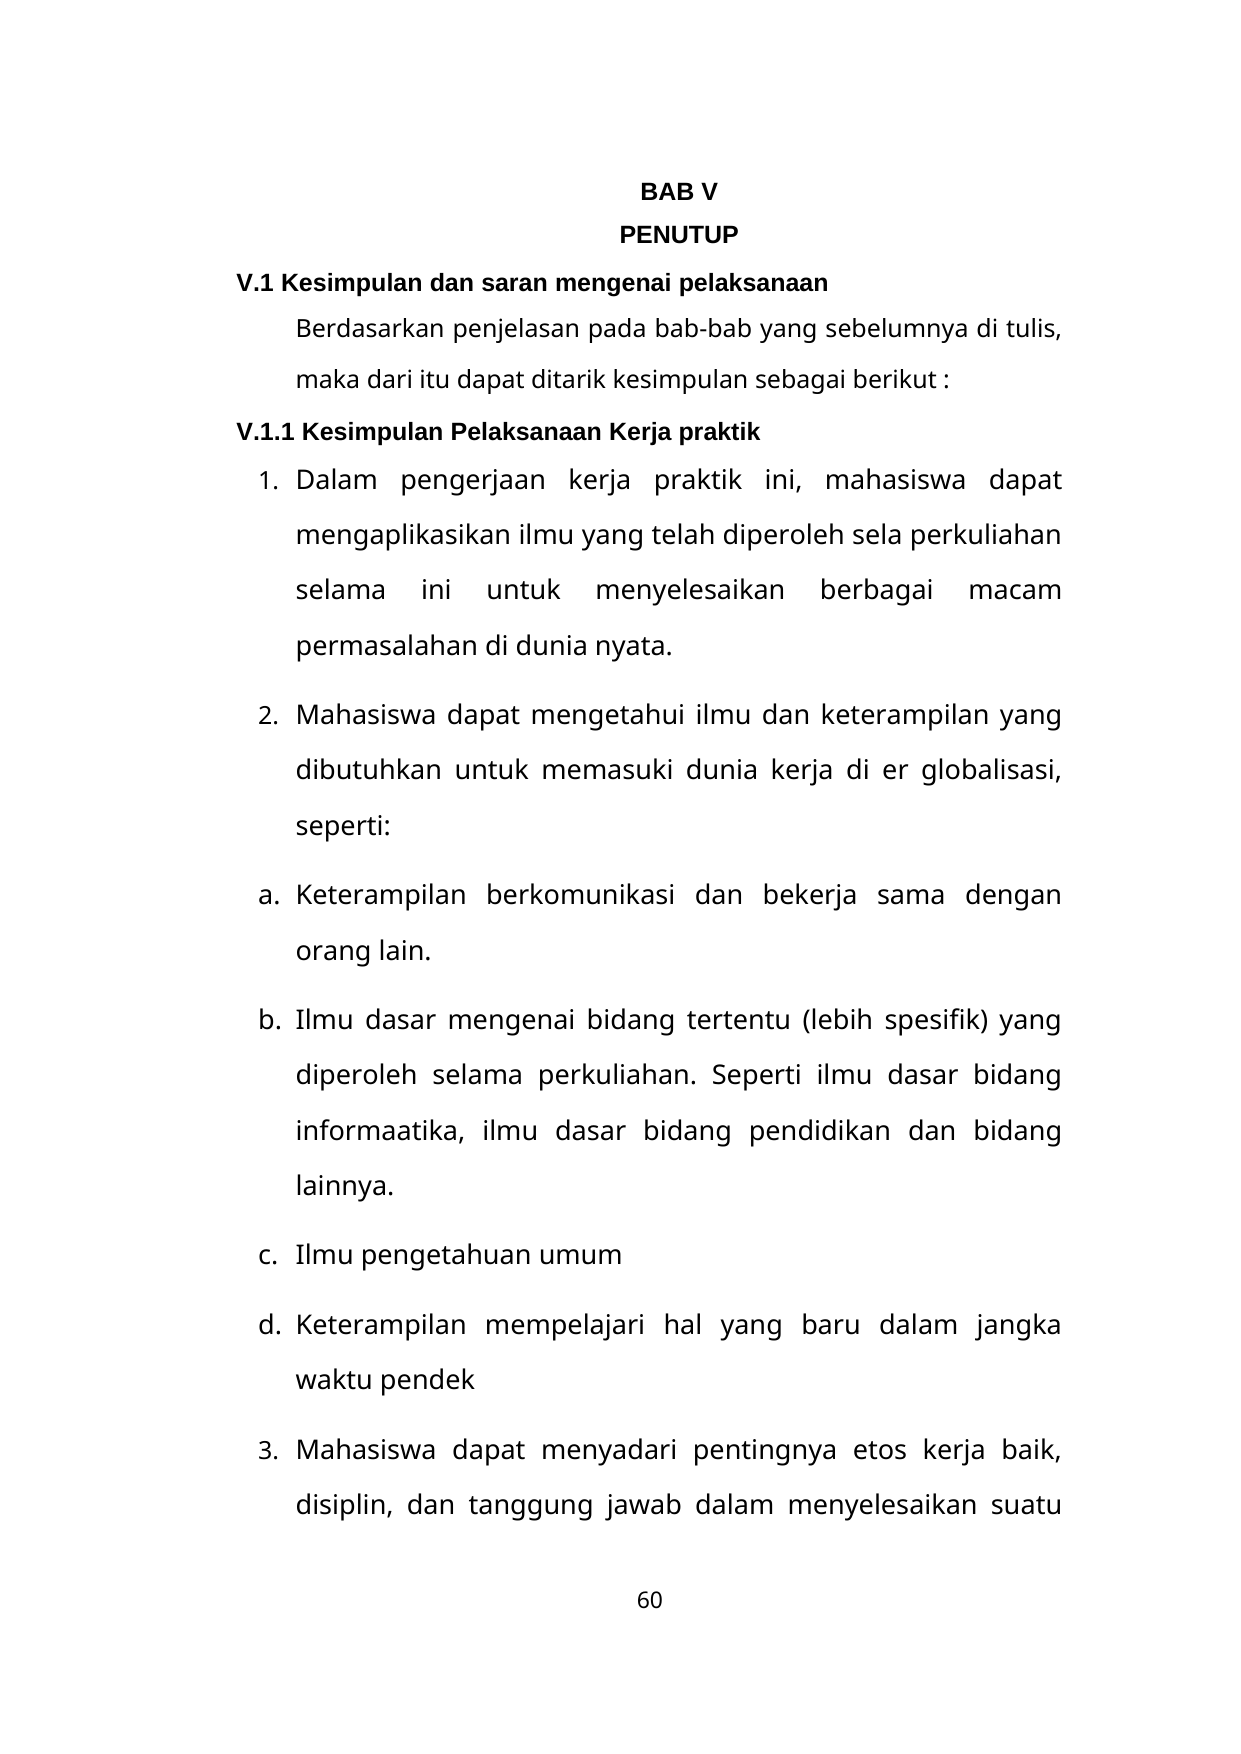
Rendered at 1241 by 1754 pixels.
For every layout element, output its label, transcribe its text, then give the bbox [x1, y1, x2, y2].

text Berdasarkan penjelasan pada bab-bab yang sebelumnya di tulis, maka dari itu dapat ditarik kesimpulan sebagai berikut : [295, 311, 1063, 396]
subtitle V.1 Kesimpulan dan saran mengenai pelaksanaan [236, 268, 1063, 296]
list Dalam pengerjaan kerja praktik ini, mahasiswa dapat mengaplikasikan ilmu yang telah diperoleh sela perkuliahan selama ini untuk menyelesaikan berbagai macam permasalahan di dunia nyata. [258, 460, 1063, 663]
list Ilmu pengetahuan umum [258, 1236, 1063, 1273]
list Keterampilan mempelajari hal yang baru dalam jangka waktu pendek [258, 1305, 1063, 1397]
list Keterampilan berkomunikasi dan bekerja sama dengan orang lain. [258, 876, 1063, 968]
subtitle V.1.1 Kesimpulan Pelaksanaan Kerja praktik [236, 417, 1063, 446]
list Mahasiswa dapat mengetahui ilmu dan keterampilan yang dibutuhkan untuk memasuki dunia kerja di er globalisasi, seperti: [258, 696, 1063, 843]
subtitle BAB V PENUTUP [295, 177, 1063, 249]
list Ilmu dasar mengenai bidang tertentu (lebih spesifik) yang diperoleh selama perkuliahan. Seperti ilmu dasar bidang informaatika, ilmu dasar bidang pendidikan dan bidang lainnya. [258, 1000, 1063, 1203]
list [258, 1430, 1063, 1522]
